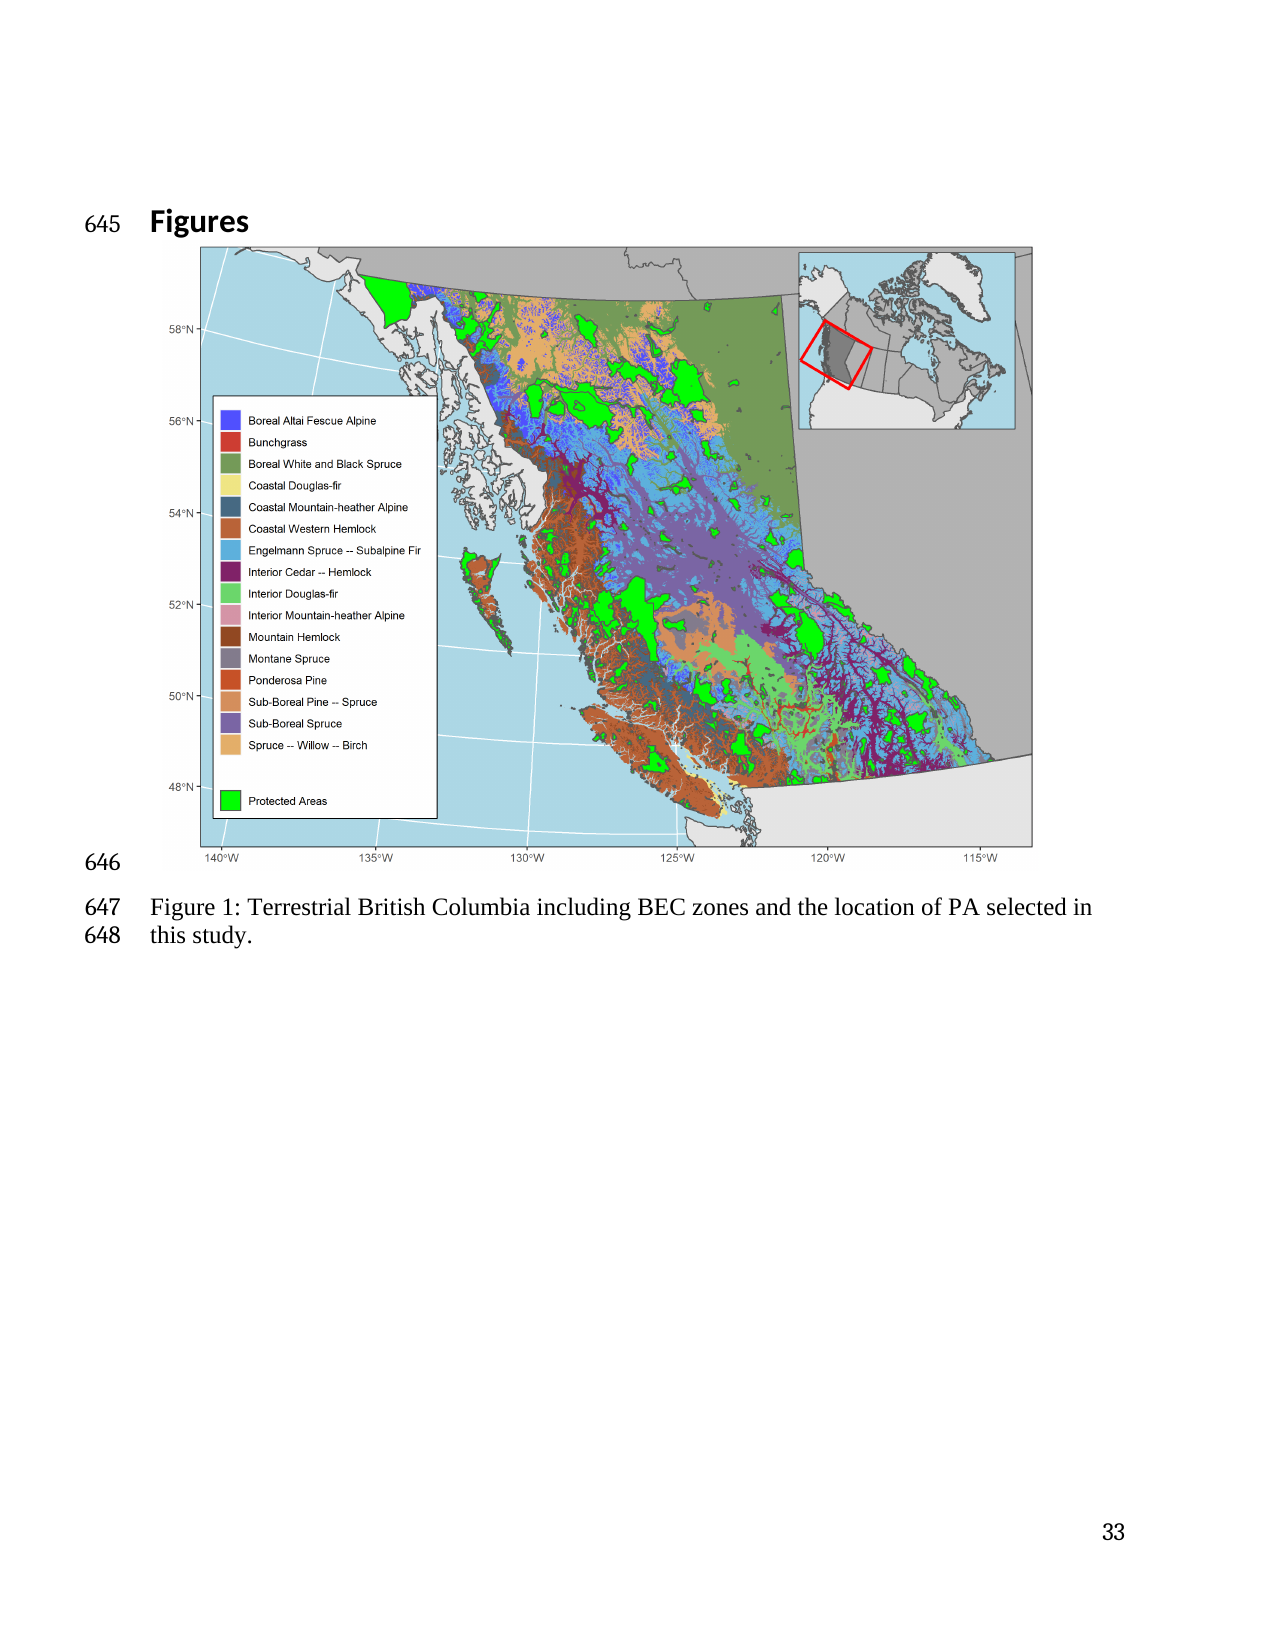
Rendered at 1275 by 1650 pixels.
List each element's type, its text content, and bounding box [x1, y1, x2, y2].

subtitle Figures [150, 200, 1125, 241]
picture [150, 240, 1050, 871]
text Figure 1: Terrestrial British Columbia including BEC zones and the location of PA selected in this study. [150, 892, 1125, 949]
